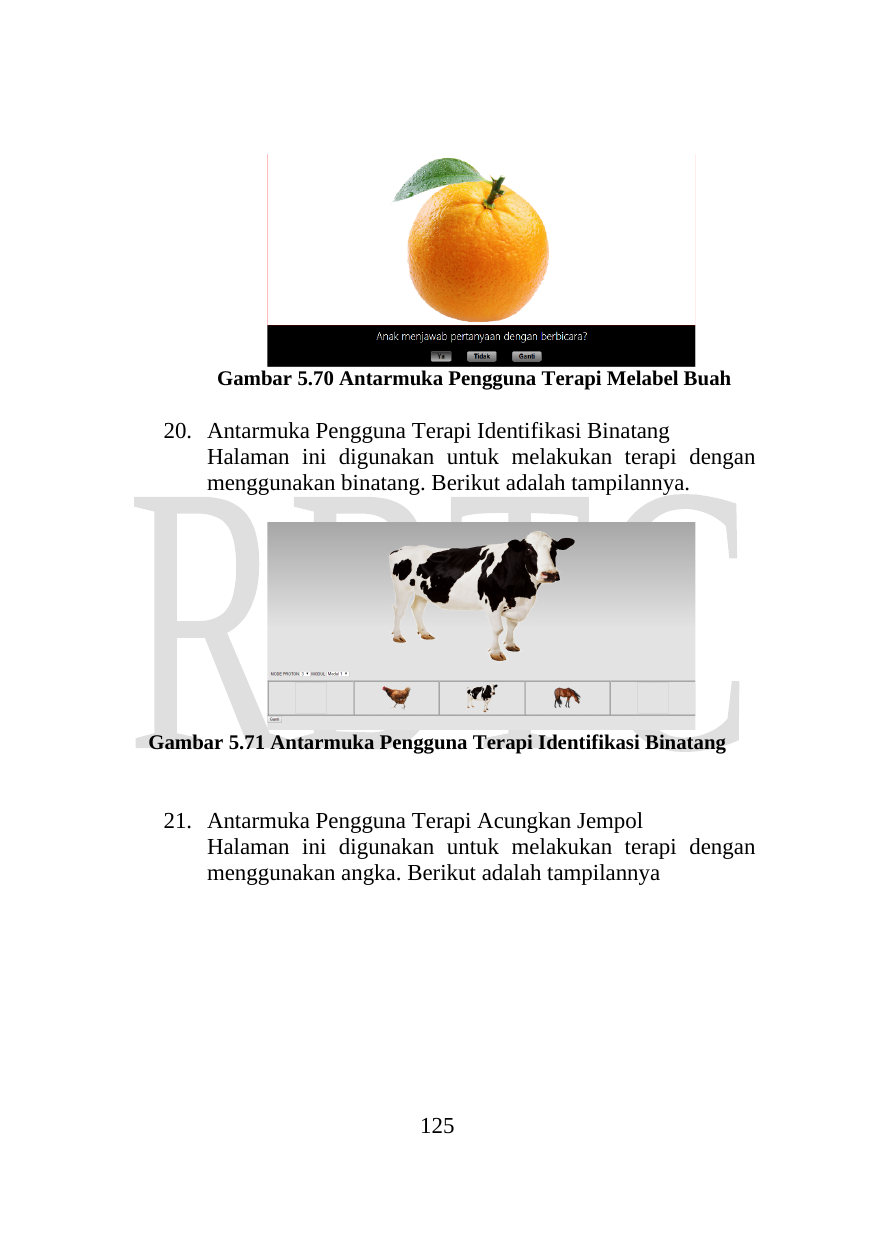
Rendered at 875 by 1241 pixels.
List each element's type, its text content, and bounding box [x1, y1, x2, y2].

list Antarmuka Pengguna Terapi Identifikasi Binatang [192, 417, 756, 443]
picture [267, 154, 696, 367]
list Halaman ini digunakan untuk melakukan terapi dengan menggunakan angka. Berikut adalah tampilannya [207, 833, 756, 886]
picture [267, 522, 696, 730]
list Halaman ini digunakan untuk melakukan terapi dengan menggunakan binatang. Berikut adalah tampilannya. [207, 443, 756, 496]
list Antarmuka Pengguna Terapi Acungkan Jempol [192, 807, 756, 833]
